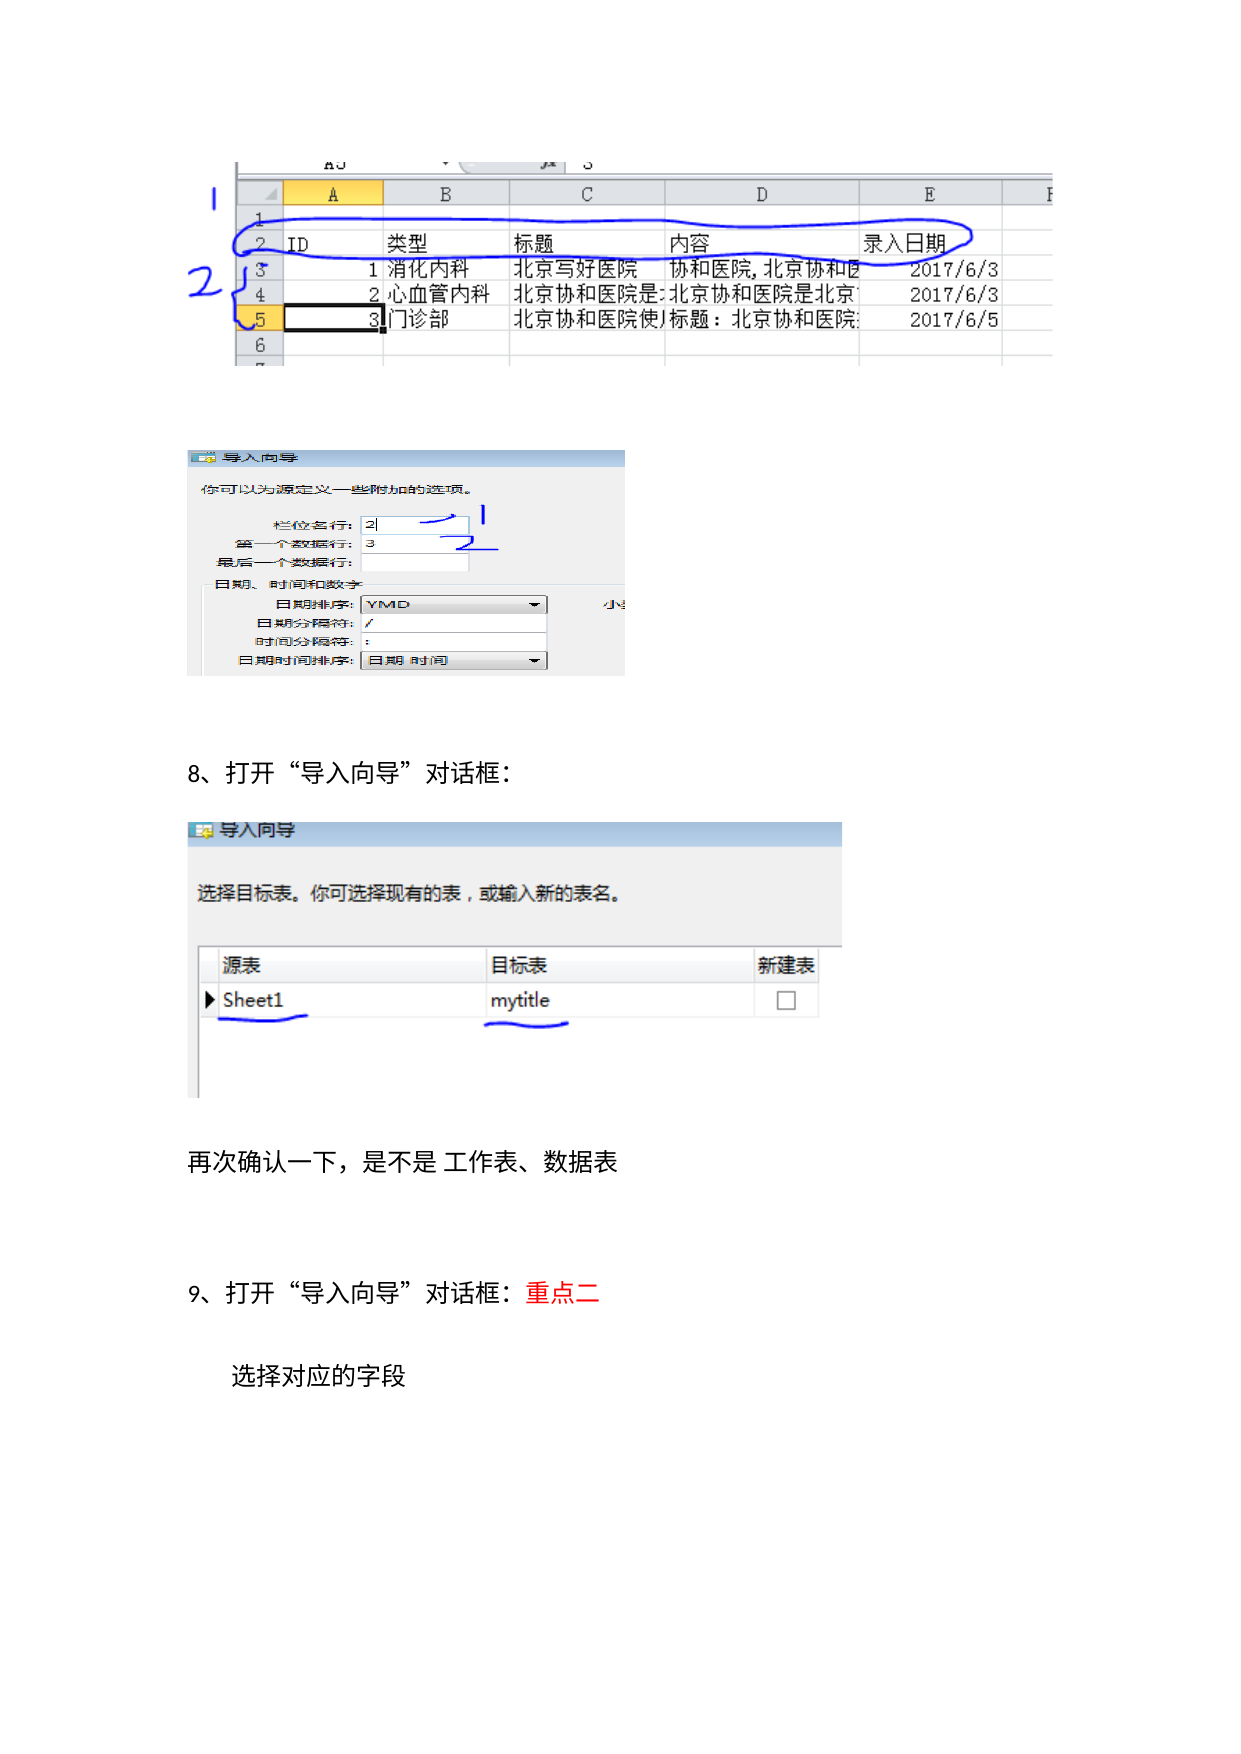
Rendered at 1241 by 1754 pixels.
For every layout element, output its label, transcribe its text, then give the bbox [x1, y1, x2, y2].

text 选择对应的字段 [187, 1342, 1053, 1407]
picture [187, 162, 1053, 366]
text 再次确认一下，是不是 工作表、数据表 [187, 1128, 1053, 1193]
picture [187, 822, 843, 1098]
picture [187, 450, 625, 676]
text 8、打开“导入向导”对话框： [187, 739, 1053, 804]
text 9、打开“导入向导”对话框：重点二 [187, 1259, 1053, 1324]
